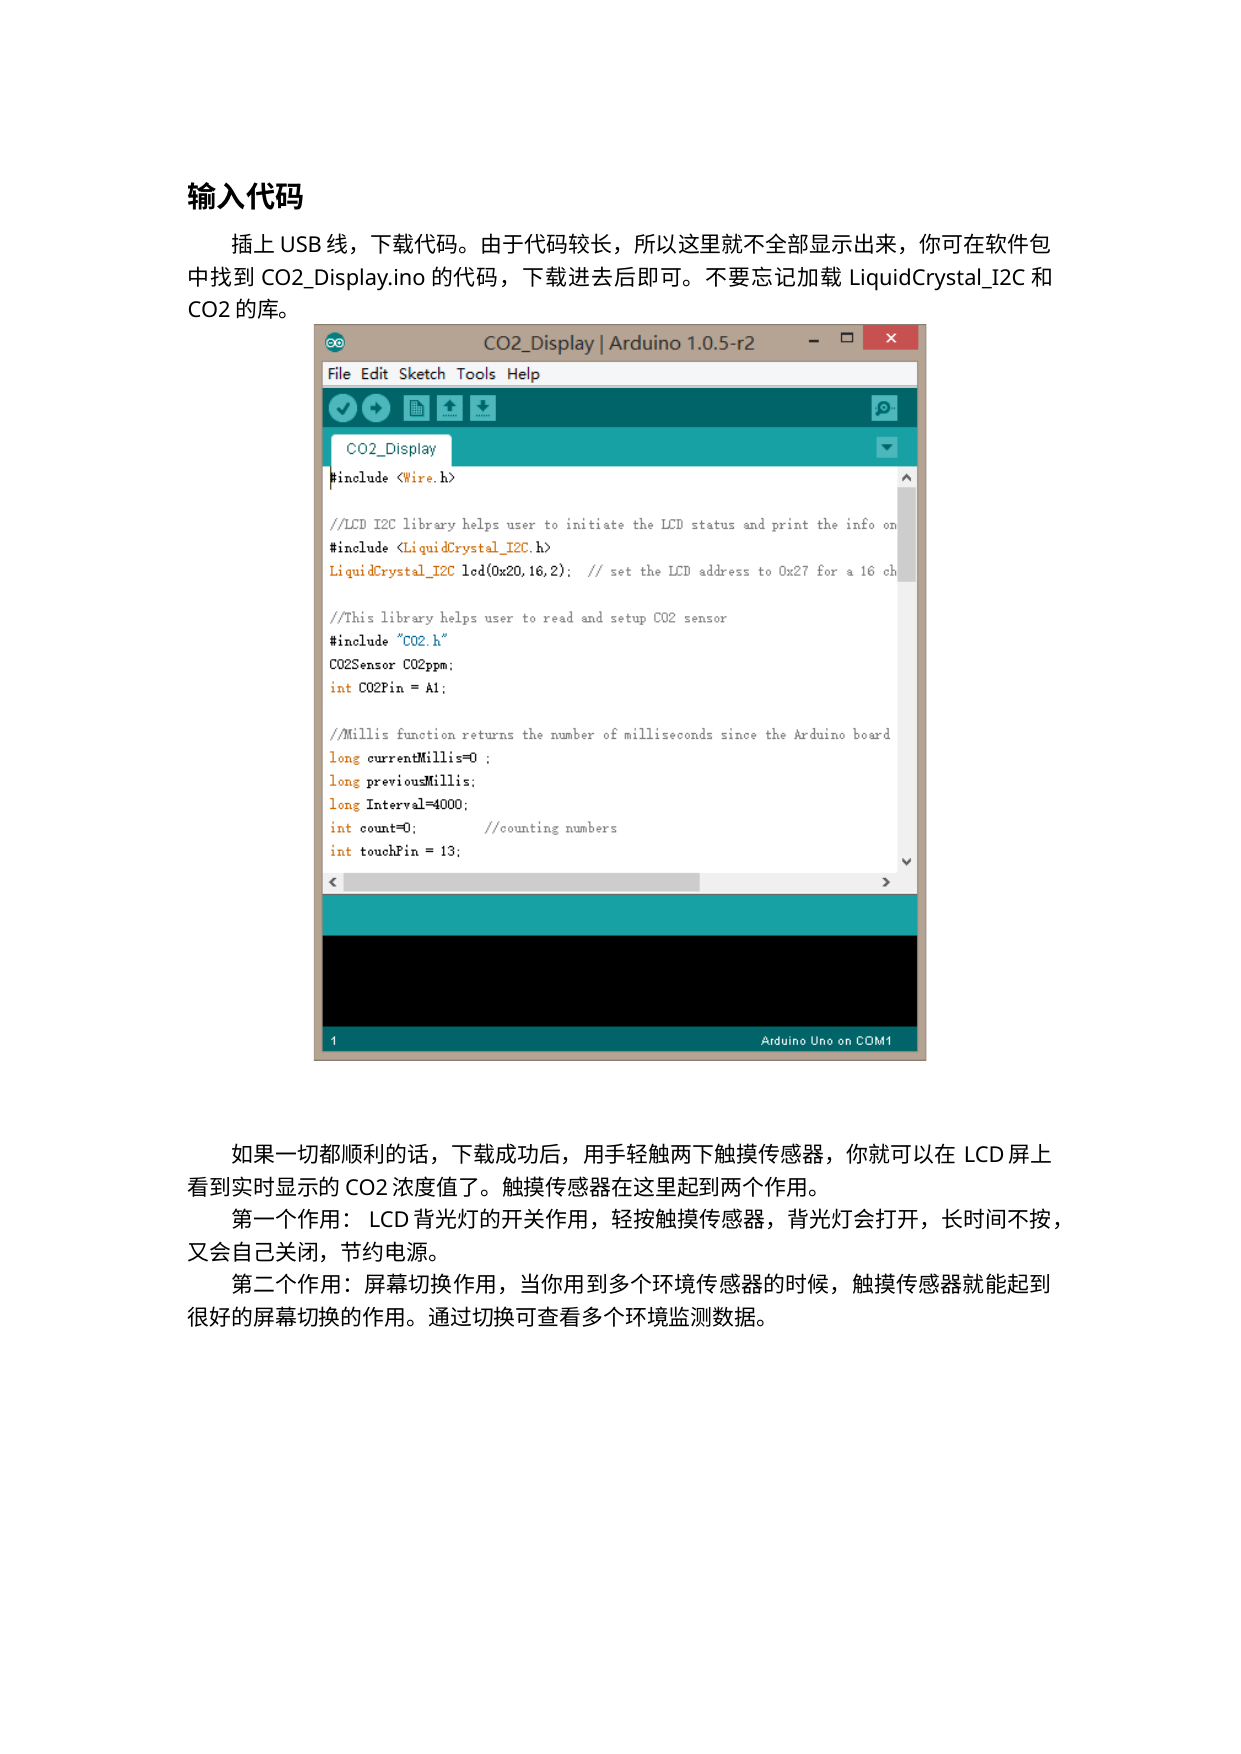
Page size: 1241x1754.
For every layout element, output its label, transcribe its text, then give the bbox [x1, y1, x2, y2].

text 插上USB线，下载代码。由于代码较长，所以这里就不全部显示出来，你可在软件包中找到CO2_Display.ino的代码，下载进去后即可。不要忘记加载LiquidCrystal_I2C和CO2的库。 [187, 227, 1053, 324]
text 如果一切都顺利的话，下载成功后，用手轻触两下触摸传感器，你就可以在LCD屏上看到实时显示的CO2浓度值了。触摸传感器在这里起到两个作用。 [187, 1137, 1053, 1202]
picture [313, 324, 927, 1061]
text 第一个作用： LCD背光灯的开关作用，轻按触摸传感器，背光灯会打开，长时间不按，又会自己关闭，节约电源。 [187, 1202, 1053, 1267]
text 输入代码 [187, 162, 1053, 227]
text 第二个作用：屏幕切换作用，当你用到多个环境传感器的时候，触摸传感器就能起到很好的屏幕切换的作用。通过切换可查看多个环境监测数据。 [187, 1267, 1053, 1332]
